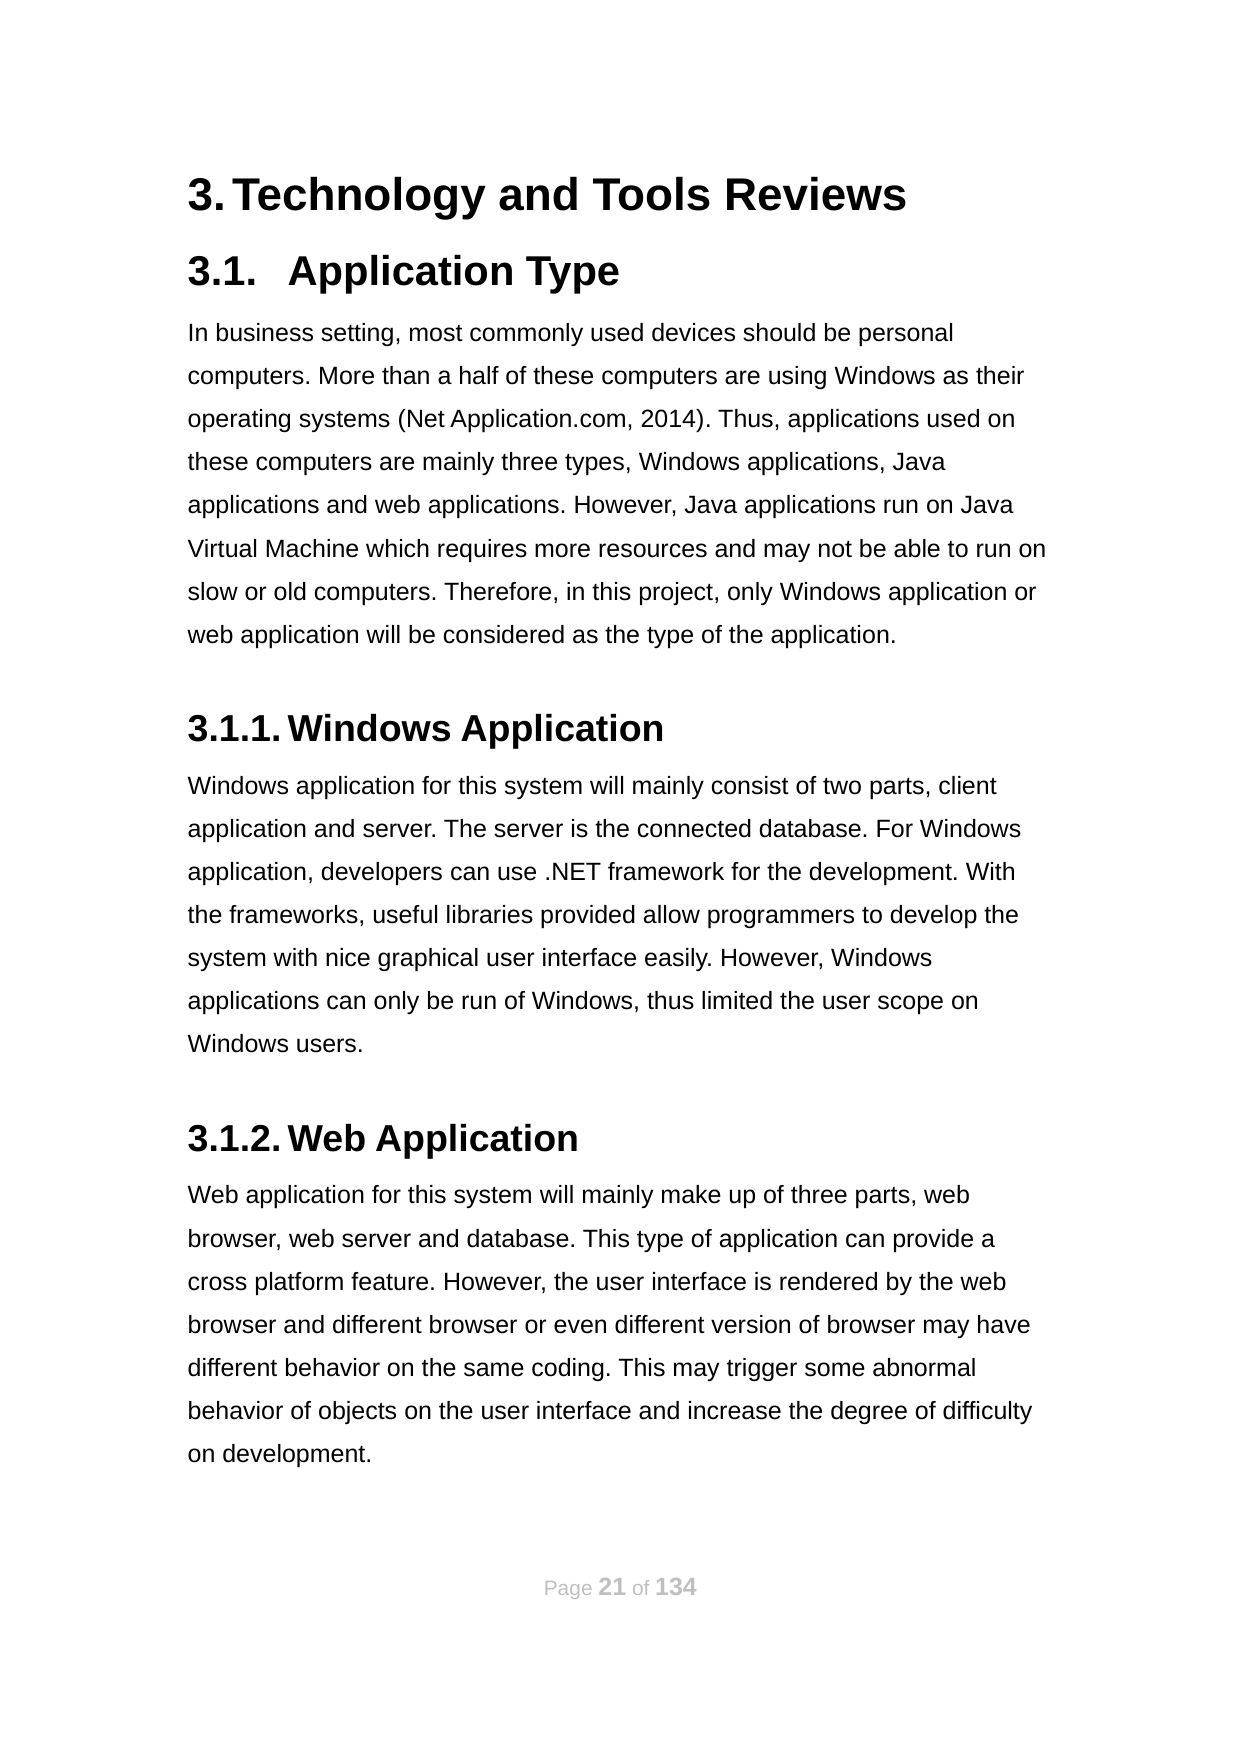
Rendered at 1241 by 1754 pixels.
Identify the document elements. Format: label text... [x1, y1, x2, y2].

text Web application for this system will mainly make up of three parts, web browser, web server and database. This type of application can provide a cross platform feature. However, the user interface is rendered by the web browser and different browser or even different version of browser may have different behavior on the same coding. This may trigger some abnormal behavior of objects on the user interface and increase the degree of difficulty on development. [187, 1180, 1053, 1468]
subtitle Windows Application [187, 706, 1053, 749]
text Windows application for this system will mainly consist of two parts, client application and server. The server is the connected database. For Windows application, developers can use .NET framework for the development. With the frameworks, useful libraries provided allow programmers to develop the system with nice graphical user interface easily. However, Windows applications can only be run of Windows, thus limited the user scope on Windows users. [187, 771, 1053, 1058]
subtitle Application Type [187, 246, 1053, 294]
text In business setting, most commonly used devices should be personal computers. More than a half of these computers are using Windows as their operating systems . Thus, applications used on these computers are mainly three types, Windows applications, Java applications and web applications. However, Java applications run on Java Virtual Machine which requires more resources and may not be able to run on slow or old computers. Therefore, in this project, only Windows application or web application will be considered as the type of the application. [187, 318, 1053, 648]
subtitle Technology and Tools Reviews [187, 167, 1053, 220]
subtitle Web Application [187, 1116, 1053, 1159]
